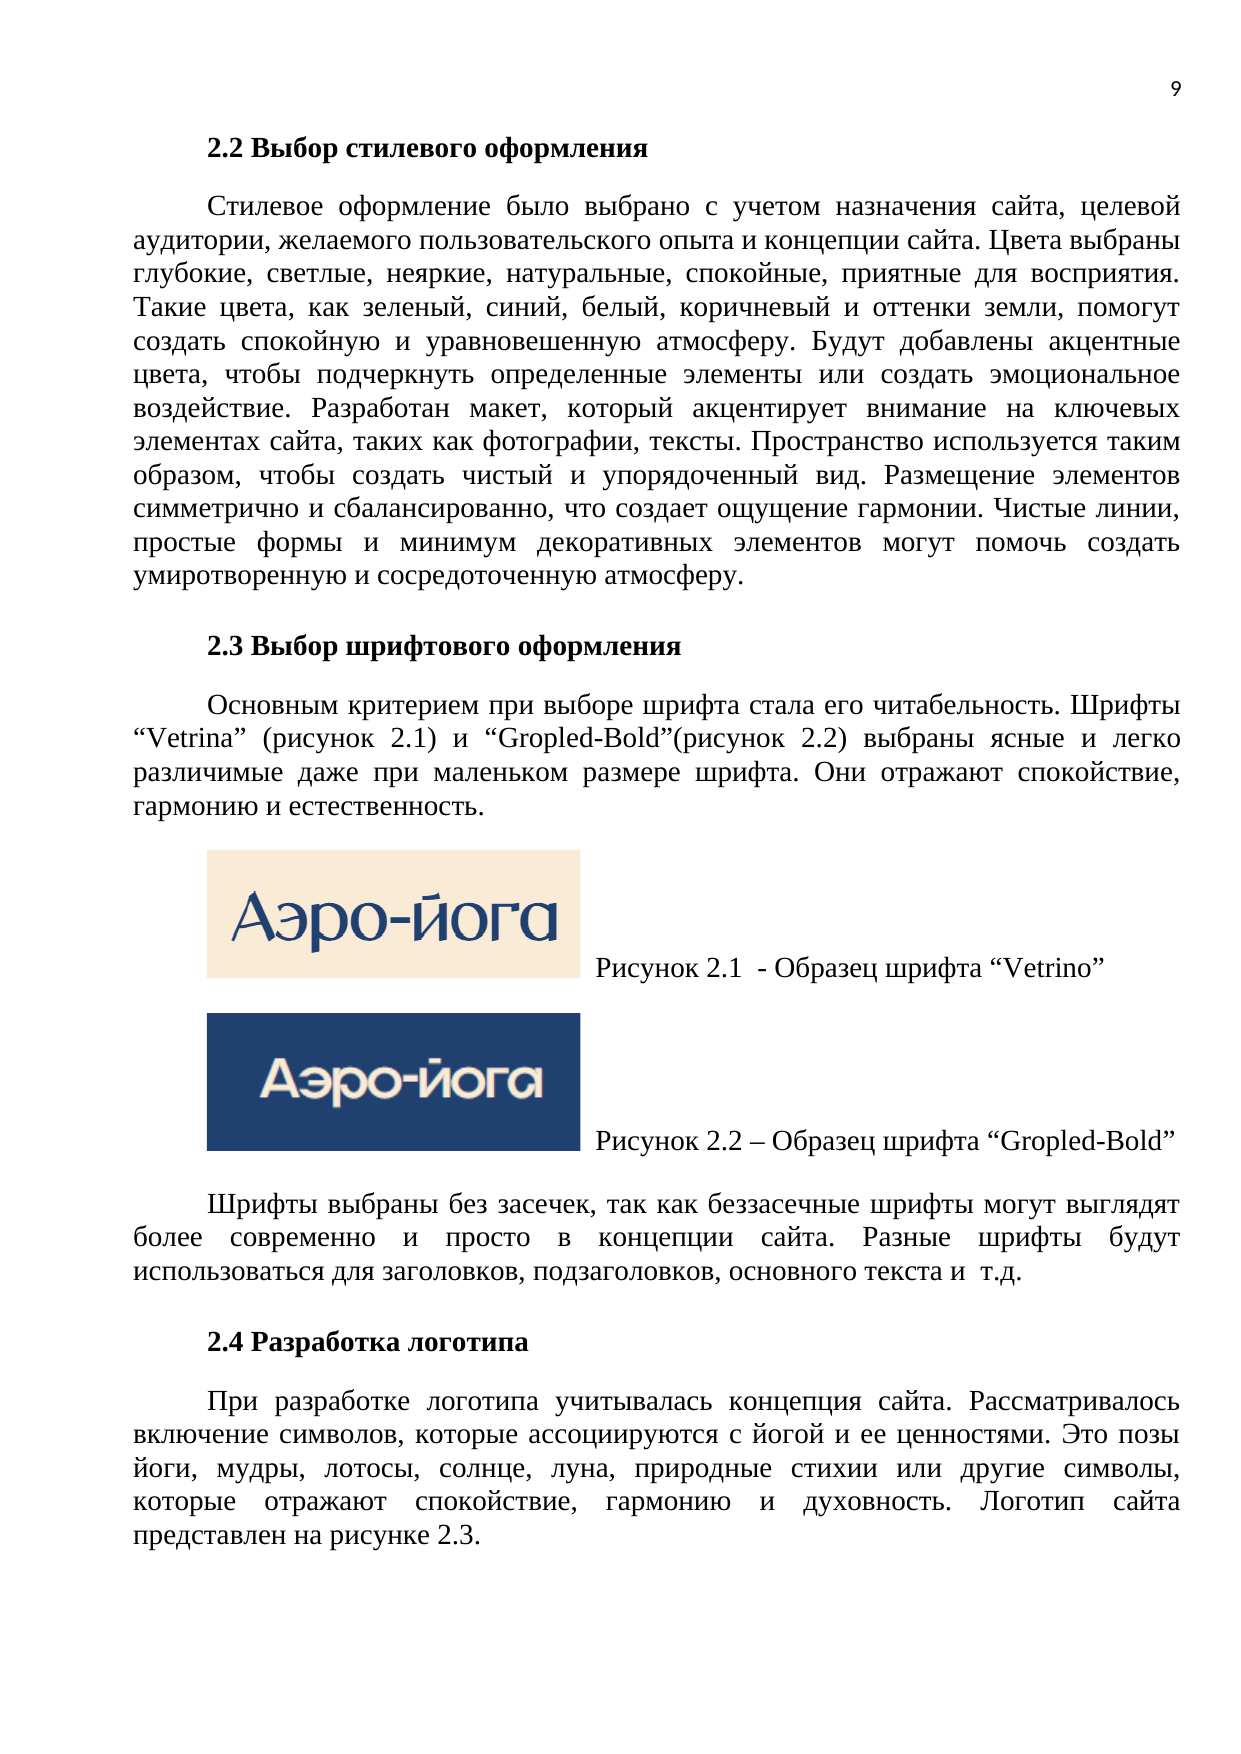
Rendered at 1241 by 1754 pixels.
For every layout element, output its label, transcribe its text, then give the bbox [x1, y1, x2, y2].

picture [206, 850, 581, 978]
subtitle 2.2 Выбор стилевого оформления [133, 130, 1181, 163]
subtitle 2.4 Разработка логотипа [133, 1324, 1181, 1358]
text При разработке логотипа учитывалась концепция сайта. Рассматривалось включение символов, которые ассоциируются с йогой и ее ценностями. Это позы йоги, мудры, лотосы, солнце, луна, природные стихии или другие символы, которые отражают спокойствие, гармонию и духовность. Логотип сайта представлен на рисунке 2.3. [133, 1383, 1181, 1550]
picture [206, 1013, 581, 1151]
text Шрифты выбраны без засечек, так как беззасечные шрифты могут выглядят более современно и просто в концепции сайта. Разные шрифты будут использоваться для заголовков, подзаголовков, основного текста и т.д. [133, 1186, 1181, 1287]
subtitle 2.3 Выбор шрифтового оформления [133, 628, 1181, 662]
text Основным критерием при выборе шрифта стала его читабельность. Шрифты “Vetrina” (рисунок 2.1) и “Gropled-Bold”(рисунок 2.2) выбраны ясные и легко различимые даже при маленьком размере шрифта. Они отражают спокойствие, гармонию и естественность. [133, 687, 1181, 821]
text Стилевое оформление было выбрано с учетом назначения сайта, целевой аудитории, желаемого пользовательского опыта и концепции сайта. Цвета выбраны глубокие, светлые, неяркие, натуральные, спокойные, приятные для восприятия. Такие цвета, как зеленый, синий, белый, коричневый и оттенки земли, помогут создать спокойную и уравновешенную атмосферу. Будут добавлены акцентные цвета, чтобы подчеркнуть определенные элементы или создать эмоциональное воздействие. Разработан макет, который акцентирует внимание на ключевых элементах сайта, таких как фотографии, тексты. Пространство используется таким образом, чтобы создать чистый и упорядоченный вид. Размещение элементов симметрично и сбалансированно, что создает ощущение гармонии. Чистые линии, простые формы и минимум декоративных элементов могут помочь создать умиротворенную и сосредоточенную атмосферу. [133, 188, 1181, 591]
